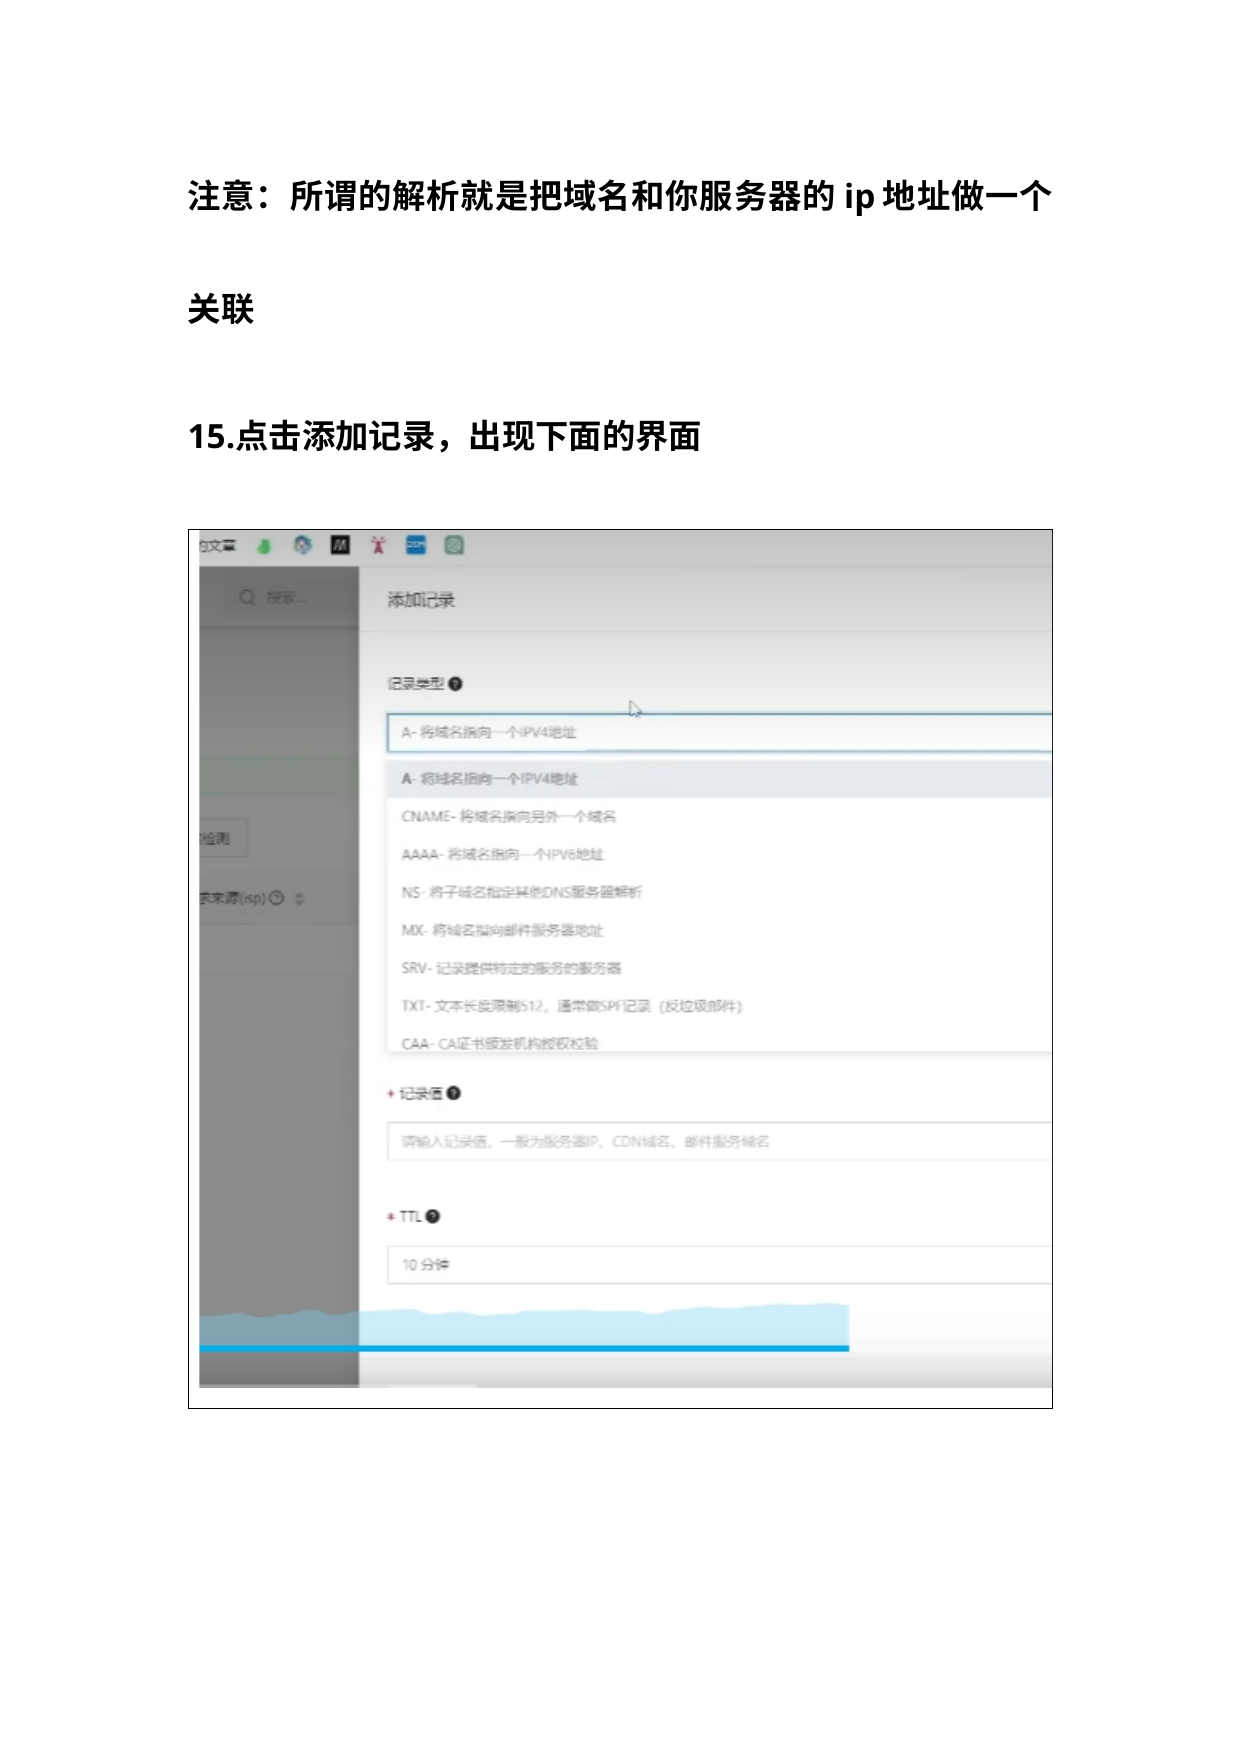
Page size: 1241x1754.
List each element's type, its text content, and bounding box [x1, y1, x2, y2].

table_header [189, 530, 1052, 1407]
subtitle 15.点击添加记录，出现下面的界面 [187, 402, 1053, 467]
subtitle 注意：所谓的解析就是把域名和你服务器的ip地址做一个关联 [187, 162, 1053, 339]
picture [199, 530, 1053, 1388]
